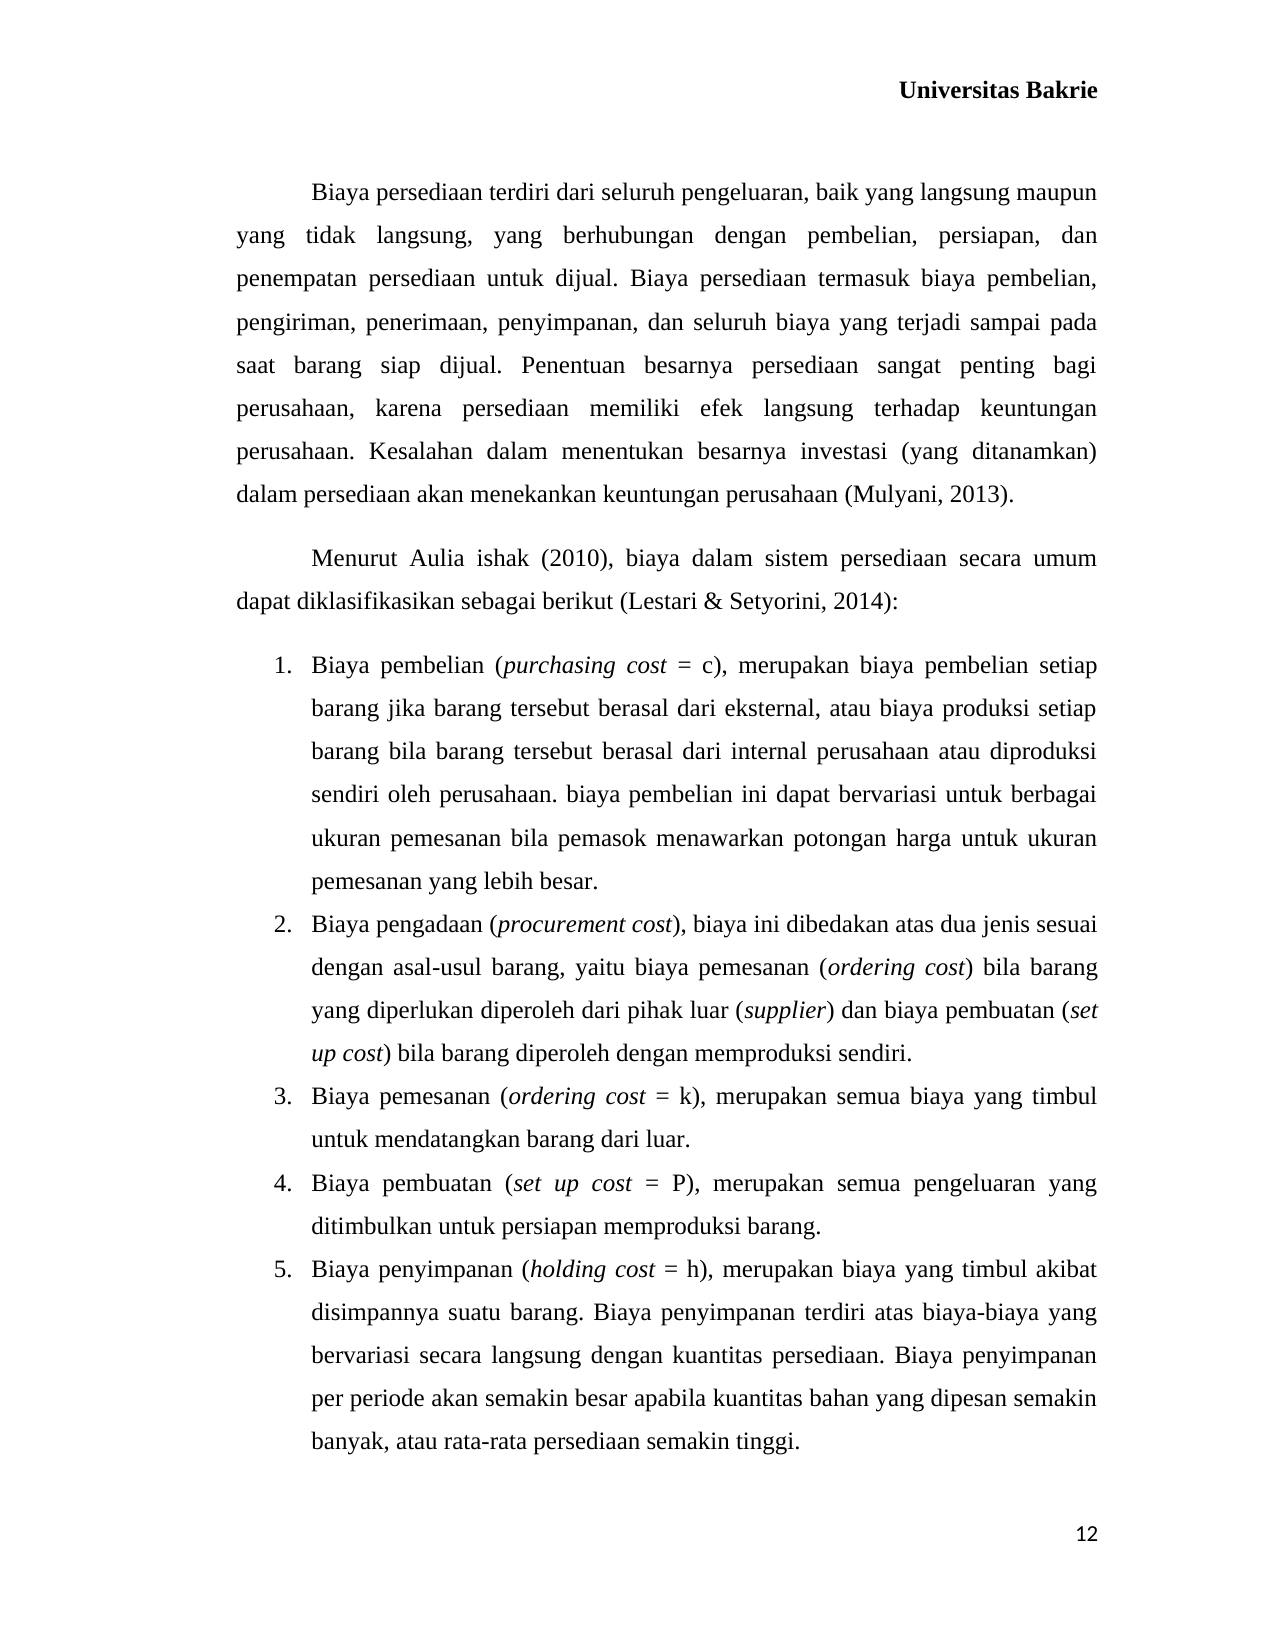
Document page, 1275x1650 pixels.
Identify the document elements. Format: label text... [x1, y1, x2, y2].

list Biaya pembuatan (set up cost = P), merupakan semua pengeluaran yang ditimbulkan untuk persiapan memproduksi barang. [274, 1168, 1098, 1239]
list Biaya penyimpanan (holding cost = h), merupakan biaya yang timbul akibat disimpannya suatu barang. Biaya penyimpanan terdiri atas biaya-biaya yang bervariasi secara langsung dengan kuantitas persediaan. Biaya penyimpanan per periode akan semakin besar apabila kuantitas bahan yang dipesan semakin banyak, atau rata-rata persediaan semakin tinggi. [274, 1254, 1098, 1455]
text Menurut Aulia ishak (2010), biaya dalam sistem persediaan secara umum dapat diklasifikasikan sebagai berikut: [236, 543, 1098, 615]
list Biaya pemesanan (ordering cost = k), merupakan semua biaya yang timbul untuk mendatangkan barang dari luar. [274, 1081, 1098, 1153]
list Biaya pembelian (purchasing cost = c), merupakan biaya pembelian setiap barang jika barang tersebut berasal dari eksternal, atau biaya produksi setiap barang bila barang tersebut berasal dari internal perusahaan atau diproduksi sendiri oleh perusahaan. biaya pembelian ini dapat bervariasi untuk berbagai ukuran pemesanan bila pemasok menawarkan potongan harga untuk ukuran pemesanan yang lebih besar. [274, 650, 1098, 894]
text Biaya persediaan terdiri dari seluruh pengeluaran, baik yang langsung maupun yang tidak langsung, yang berhubungan dengan pembelian, persiapan, dan penempatan persediaan untuk dijual. Biaya persediaan termasuk biaya pembelian, pengiriman, penerimaan, penyimpanan, dan seluruh biaya yang terjadi sampai pada saat barang siap dijual. Penentuan besarnya persediaan sangat penting bagi perusahaan, karena persediaan memiliki efek langsung terhadap keuntungan perusahaan. Kesalahan dalam menentukan besarnya investasi (yang ditanamkan) dalam persediaan akan menekankan keuntungan perusahaan. [236, 177, 1098, 508]
list Biaya pengadaan (procurement cost), biaya ini dibedakan atas dua jenis sesuai dengan asal-usul barang, yaitu biaya pemesanan (ordering cost) bila barang yang diperlukan diperoleh dari pihak luar (supplier) dan biaya pembuatan (set up cost) bila barang diperoleh dengan memproduksi sendiri. [274, 909, 1098, 1067]
